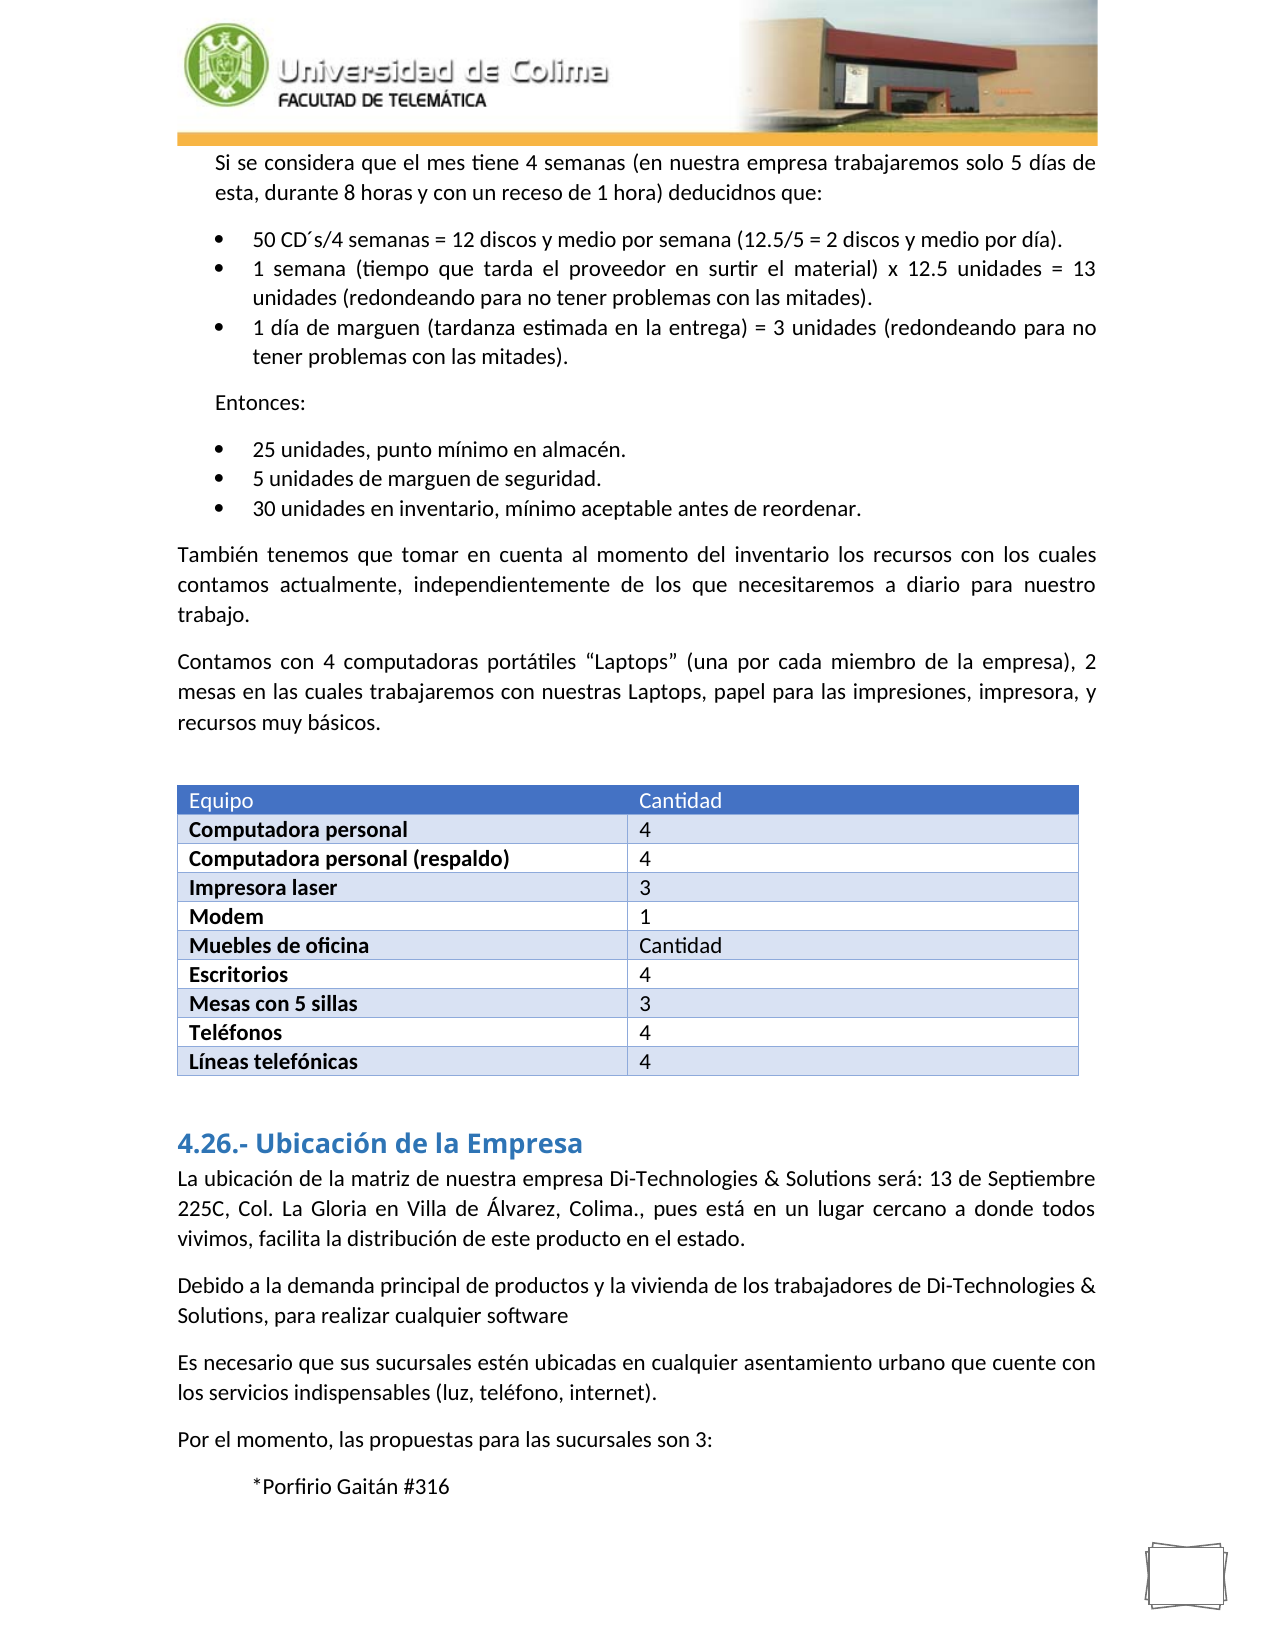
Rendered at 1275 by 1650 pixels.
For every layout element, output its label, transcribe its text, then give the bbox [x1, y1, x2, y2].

table_cell Impresora laser [178, 873, 627, 901]
text Por el momento, las propuestas para las sucursales son 3: [177, 1425, 1098, 1453]
text Entonces: [177, 388, 1098, 416]
table_cell Líneas telefónicas [178, 1047, 627, 1075]
table_header Equipo [178, 786, 627, 814]
list 50 CD´s/4 semanas = 12 discos y medio por semana (12.5/5 = 2 discos y medio por día). [215, 225, 1098, 253]
table_cell 4 [628, 815, 1078, 843]
table_header Cantidad [628, 786, 1078, 814]
list 5 unidades de marguen de seguridad. [215, 464, 1098, 492]
table_cell Mesas con 5 sillas [178, 989, 627, 1017]
picture [177, 0, 1098, 146]
list 1 día de marguen (tardanza estimada en la entrega) = 3 unidades (redondeando para no tener problemas con las mitades). [215, 313, 1098, 370]
table_cell Escritorios [178, 960, 627, 988]
table_cell 4 [628, 1018, 1078, 1046]
table_cell Teléfonos [178, 1018, 627, 1046]
list 30 unidades en inventario, mínimo aceptable antes de reordenar. [215, 494, 1098, 522]
table_cell Muebles de oficina [178, 931, 627, 959]
table_cell 3 [628, 989, 1078, 1017]
table_cell 1 [628, 902, 1078, 930]
list 25 unidades, punto mínimo en almacén. [215, 435, 1098, 463]
text Contamos con 4 computadoras portátiles “Laptops” (una por cada miembro de la empresa), 2 mesas en las cuales trabajaremos con nuestras Laptops, papel para las impresiones, impresora, y recursos muy básicos. [177, 647, 1098, 736]
table_cell 4 [628, 960, 1078, 988]
text La ubicación de la matriz de nuestra empresa Di-Technologies & Solutions será: 13 de Septiembre 225C, Col. La Gloria en Villa de Álvarez, Colima., pues está en un lugar cercano a donde todos vivimos, facilita la distribución de este producto en el estado. [177, 1164, 1098, 1252]
table_cell 4 [628, 1047, 1078, 1075]
text *Porfirio Gaitán #316 [177, 1472, 1098, 1500]
table_cell Modem [178, 902, 627, 930]
table_cell Computadora personal (respaldo) [178, 844, 627, 872]
text Si se considera que el mes tiene 4 semanas (en nuestra empresa trabajaremos solo 5 días de esta, durante 8 horas y con un receso de 1 hora) deducidnos que: [215, 148, 1098, 206]
table_cell 3 [628, 873, 1078, 901]
text También tenemos que tomar en cuenta al momento del inventario los recursos con los cuales contamos actualmente, independientemente de los que necesitaremos a diario para nuestro trabajo. [177, 540, 1098, 628]
text Es necesario que sus sucursales estén ubicadas en cualquier asentamiento urbano que cuente con los servicios indispensables (luz, teléfono, internet). [177, 1348, 1098, 1406]
text Debido a la demanda principal de productos y la vivienda de los trabajadores de Di-Technologies & Solutions, para realizar cualquier software [177, 1271, 1098, 1329]
table_cell 4 [628, 844, 1078, 872]
table_cell Computadora personal [178, 815, 627, 843]
list 1 semana (tiempo que tarda el proveedor en surtir el material) x 12.5 unidades = 13 unidades (redondeando para no tener problemas con las mitades). [215, 254, 1098, 311]
table_cell Cantidad [628, 931, 1078, 959]
subtitle 4.26.- Ubicación de la Empresa [177, 1124, 1098, 1161]
